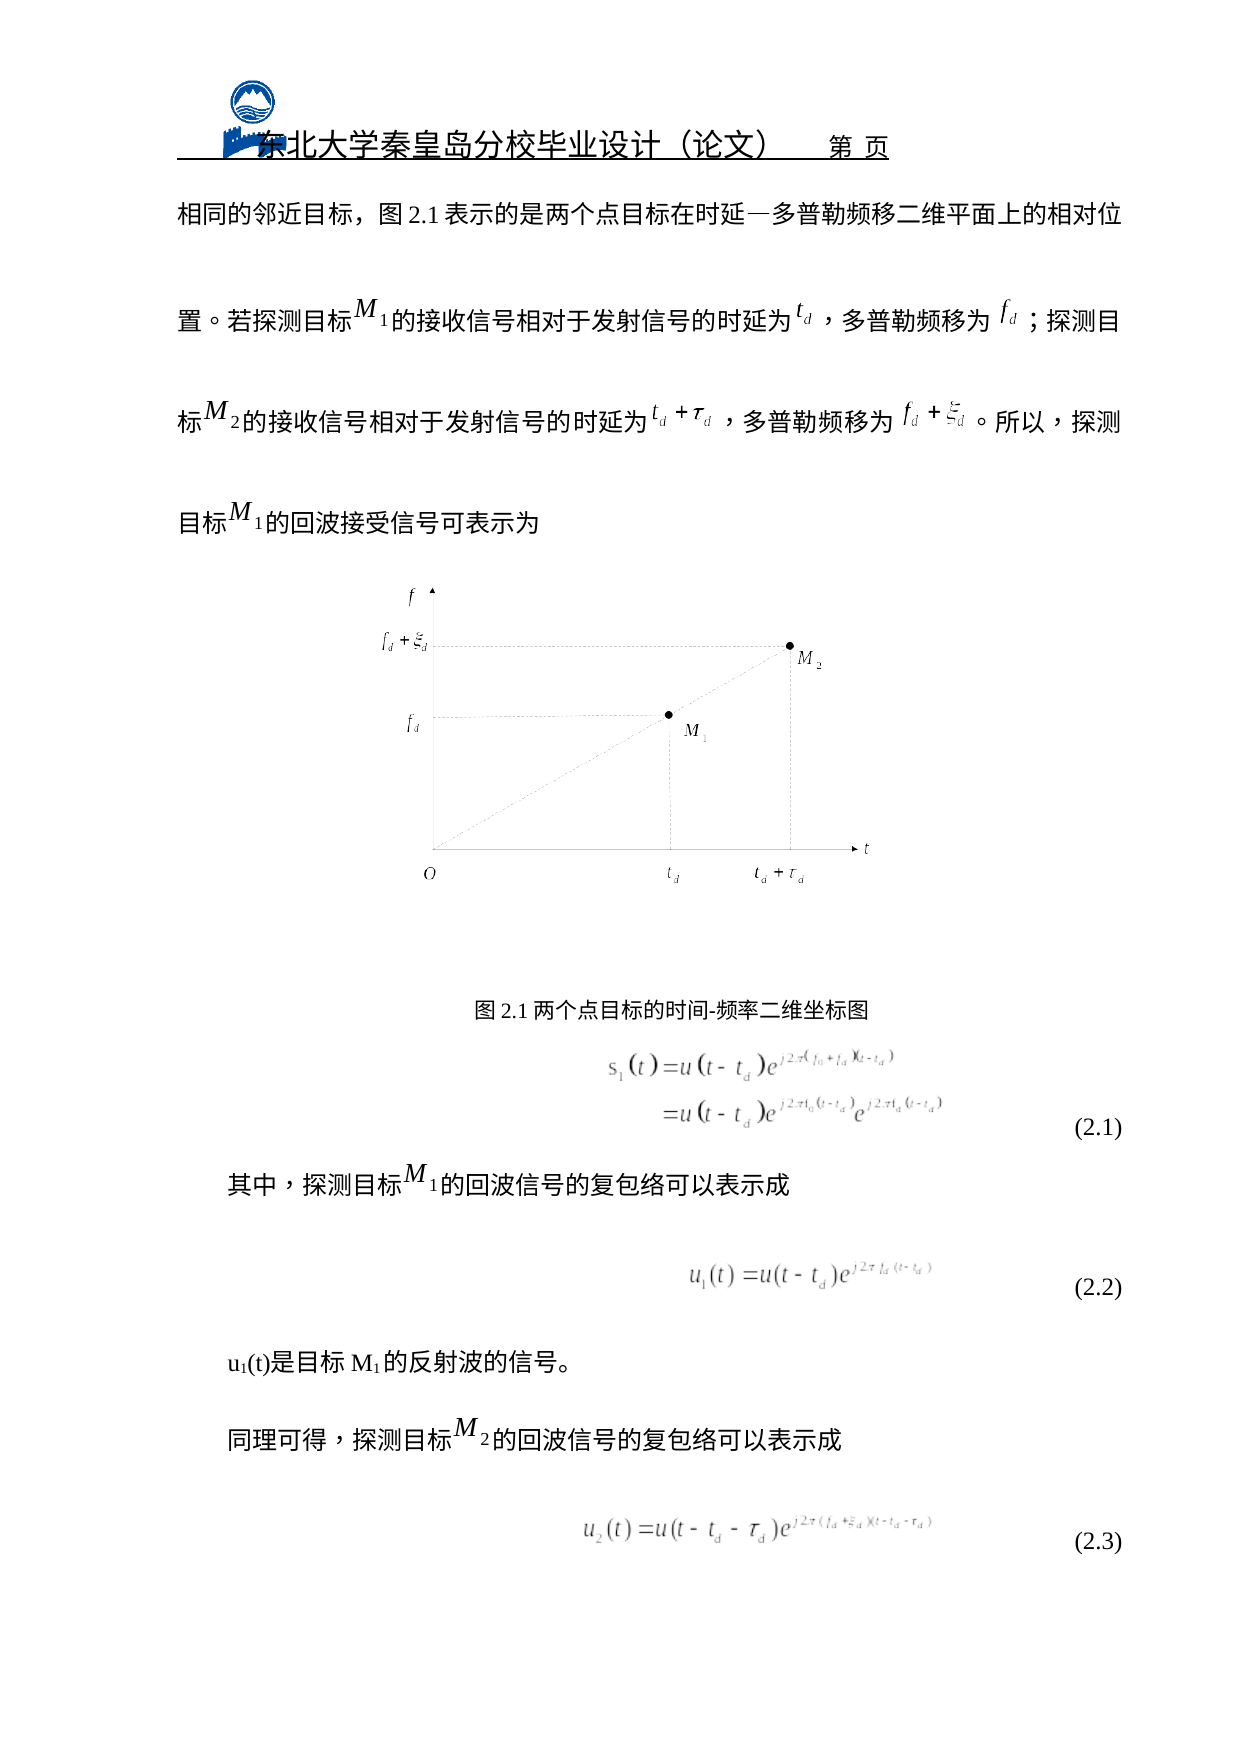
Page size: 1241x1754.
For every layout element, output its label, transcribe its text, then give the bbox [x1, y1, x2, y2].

text (2.1) [177, 1042, 1122, 1144]
text 图2.1 两个点目标的时间-频率二维坐标图 [177, 992, 1122, 1026]
text 设两个需要分辨且具有相同探测角度的点目标和，他们相对于雷达是视角相同的邻近目标，图2.1表示的是两个点目标在时延—多普勒频移二维平面上的相对位置。若探测目标的接收信号相对于发射信号的时延为，多普勒频移为；探测目标的接收信号相对于发射信号的时延为，多普勒频移为。所以，探测目标的回波接受信号可表示为 [177, 178, 1122, 552]
text 其中，探测目标的回波信号的复包络可以表示成 [177, 1158, 1122, 1226]
picture [214, 79, 292, 158]
text (2.2) [177, 1244, 1122, 1312]
text u1(t)是目标M1的反射波的信号。 [177, 1326, 1122, 1394]
text (2.3) [177, 1498, 1122, 1566]
text 同理可得，探测目标的回波信号的复包络可以表示成 [177, 1412, 1122, 1480]
